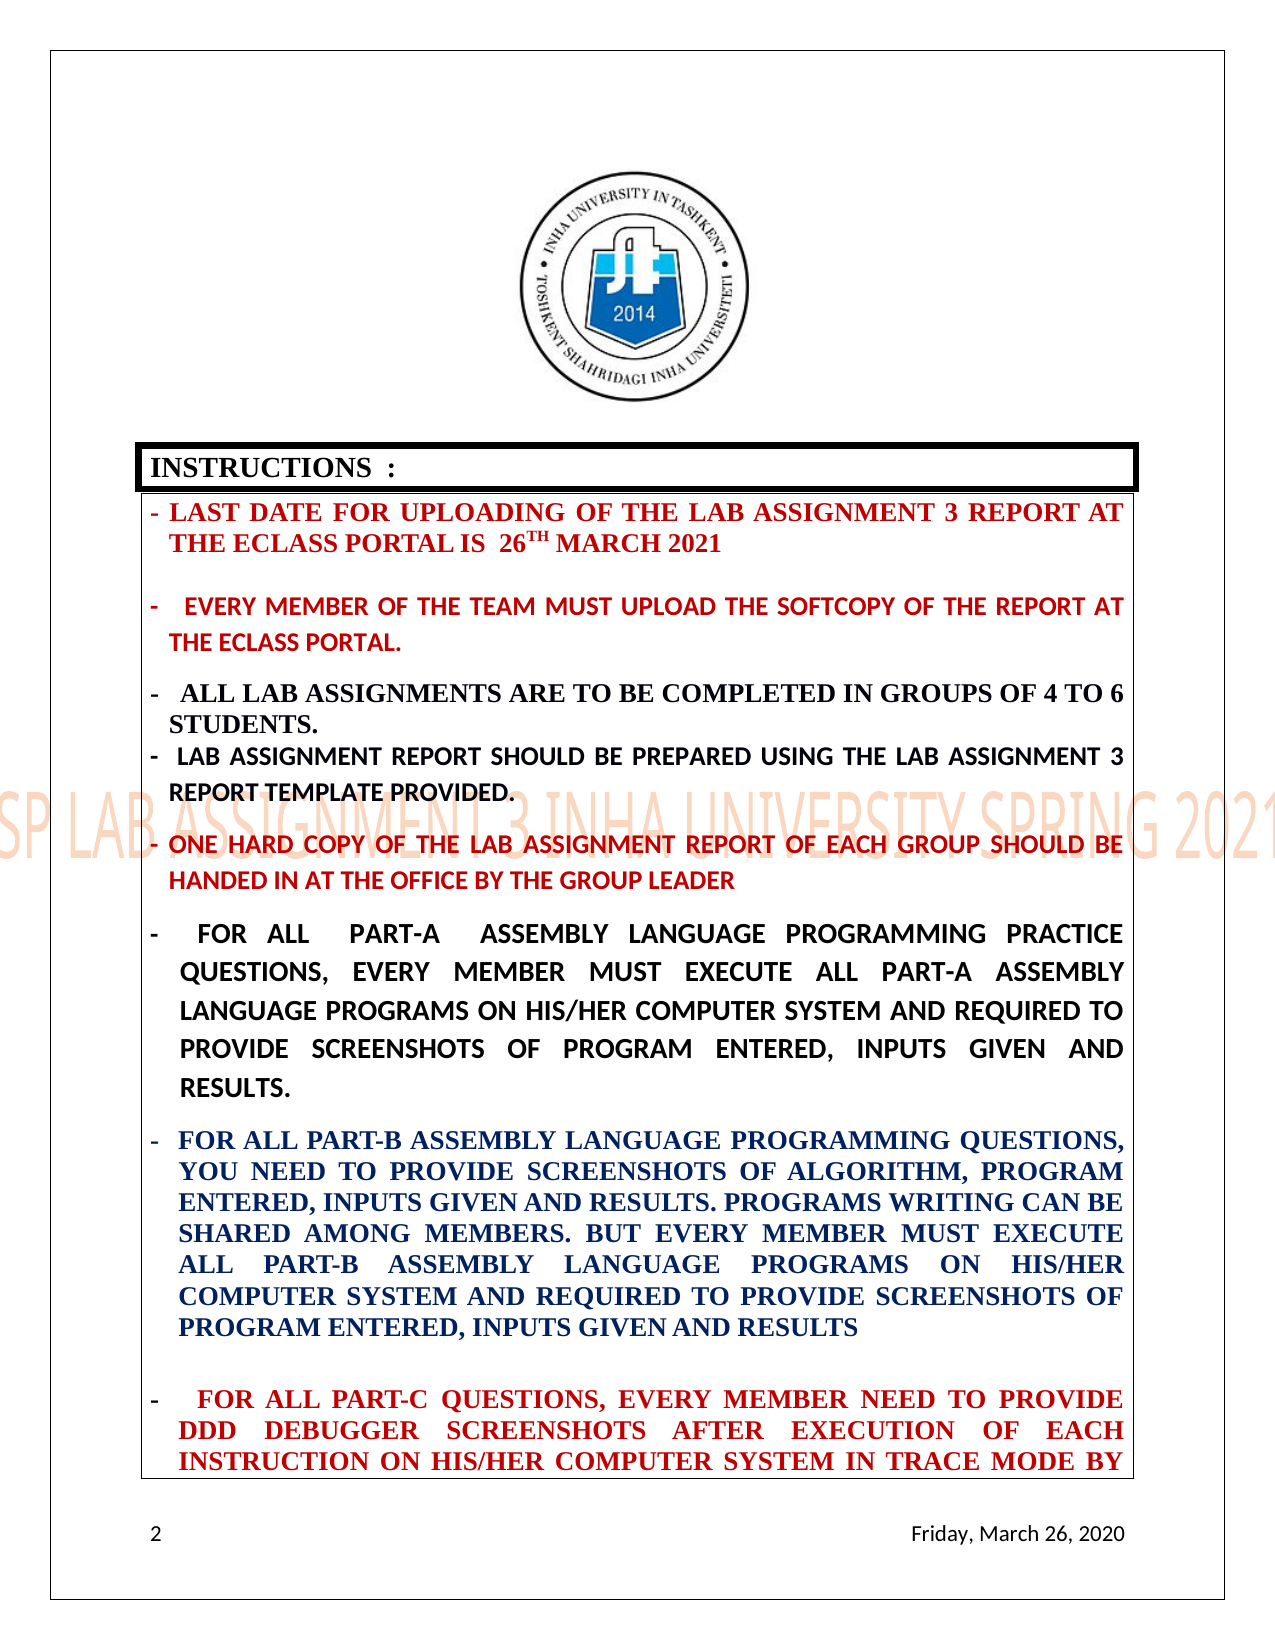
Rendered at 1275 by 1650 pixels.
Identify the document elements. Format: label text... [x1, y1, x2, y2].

text - ALL LAB ASSIGNMENTS ARE TO BE COMPLETED IN GROUPS OF 4 TO 6 STUDENTS. [142, 674, 1133, 739]
text - FOR ALL PART-B ASSEMBLY LANGUAGE PROGRAMMING QUESTIONS, YOU NEED TO PROVIDE SCREENSHOTS OF ALGORITHM, PROGRAM ENTERED, INPUTS GIVEN AND RESULTS. PROGRAMS WRITING CAN BE SHARED AMONG MEMBERS. BUT EVERY MEMBER MUST EXECUTE ALL PART-B ASSEMBLY LANGUAGE PROGRAMS ON HIS/HER COMPUTER SYSTEM AND REQUIRED TO PROVIDE SCREENSHOTS OF PROGRAM ENTERED, INPUTS GIVEN AND RESULTS [142, 1121, 1133, 1342]
text - FOR ALL PART-A ASSEMBLY LANGUAGE PROGRAMMING PRACTICE QUESTIONS, EVERY MEMBER MUST EXECUTE ALL PART-A ASSEMBLY LANGUAGE PROGRAMS ON HIS/HER COMPUTER SYSTEM AND REQUIRED TO PROVIDE SCREENSHOTS OF PROGRAM ENTERED, INPUTS GIVEN AND RESULTS. [142, 912, 1133, 1104]
text - EVERY MEMBER OF THE TEAM MUST UPLOAD THE SOFTCOPY OF THE REPORT AT THE ECLASS PORTAL. [150, 589, 1125, 658]
picture [486, 150, 789, 424]
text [142, 1379, 1133, 1478]
text - LAB ASSIGNMENT REPORT SHOULD BE PREPARED USING THE LAB ASSIGNMENT 3 REPORT TEMPLATE PROVIDED. [150, 739, 1125, 808]
text - ONE HARD COPY OF THE LAB ASSIGNMENT REPORT OF EACH GROUP SHOULD BE HANDED IN AT THE OFFICE BY THE GROUP LEADER [142, 824, 1133, 896]
text - LAST DATE FOR UPLOADING OF THE LAB ASSIGNMENT 3 REPORT AT THE ECLASS PORTAL IS 26TH MARCH 2021 [142, 494, 1133, 558]
text INSTRUCTIONS : [142, 449, 1133, 486]
